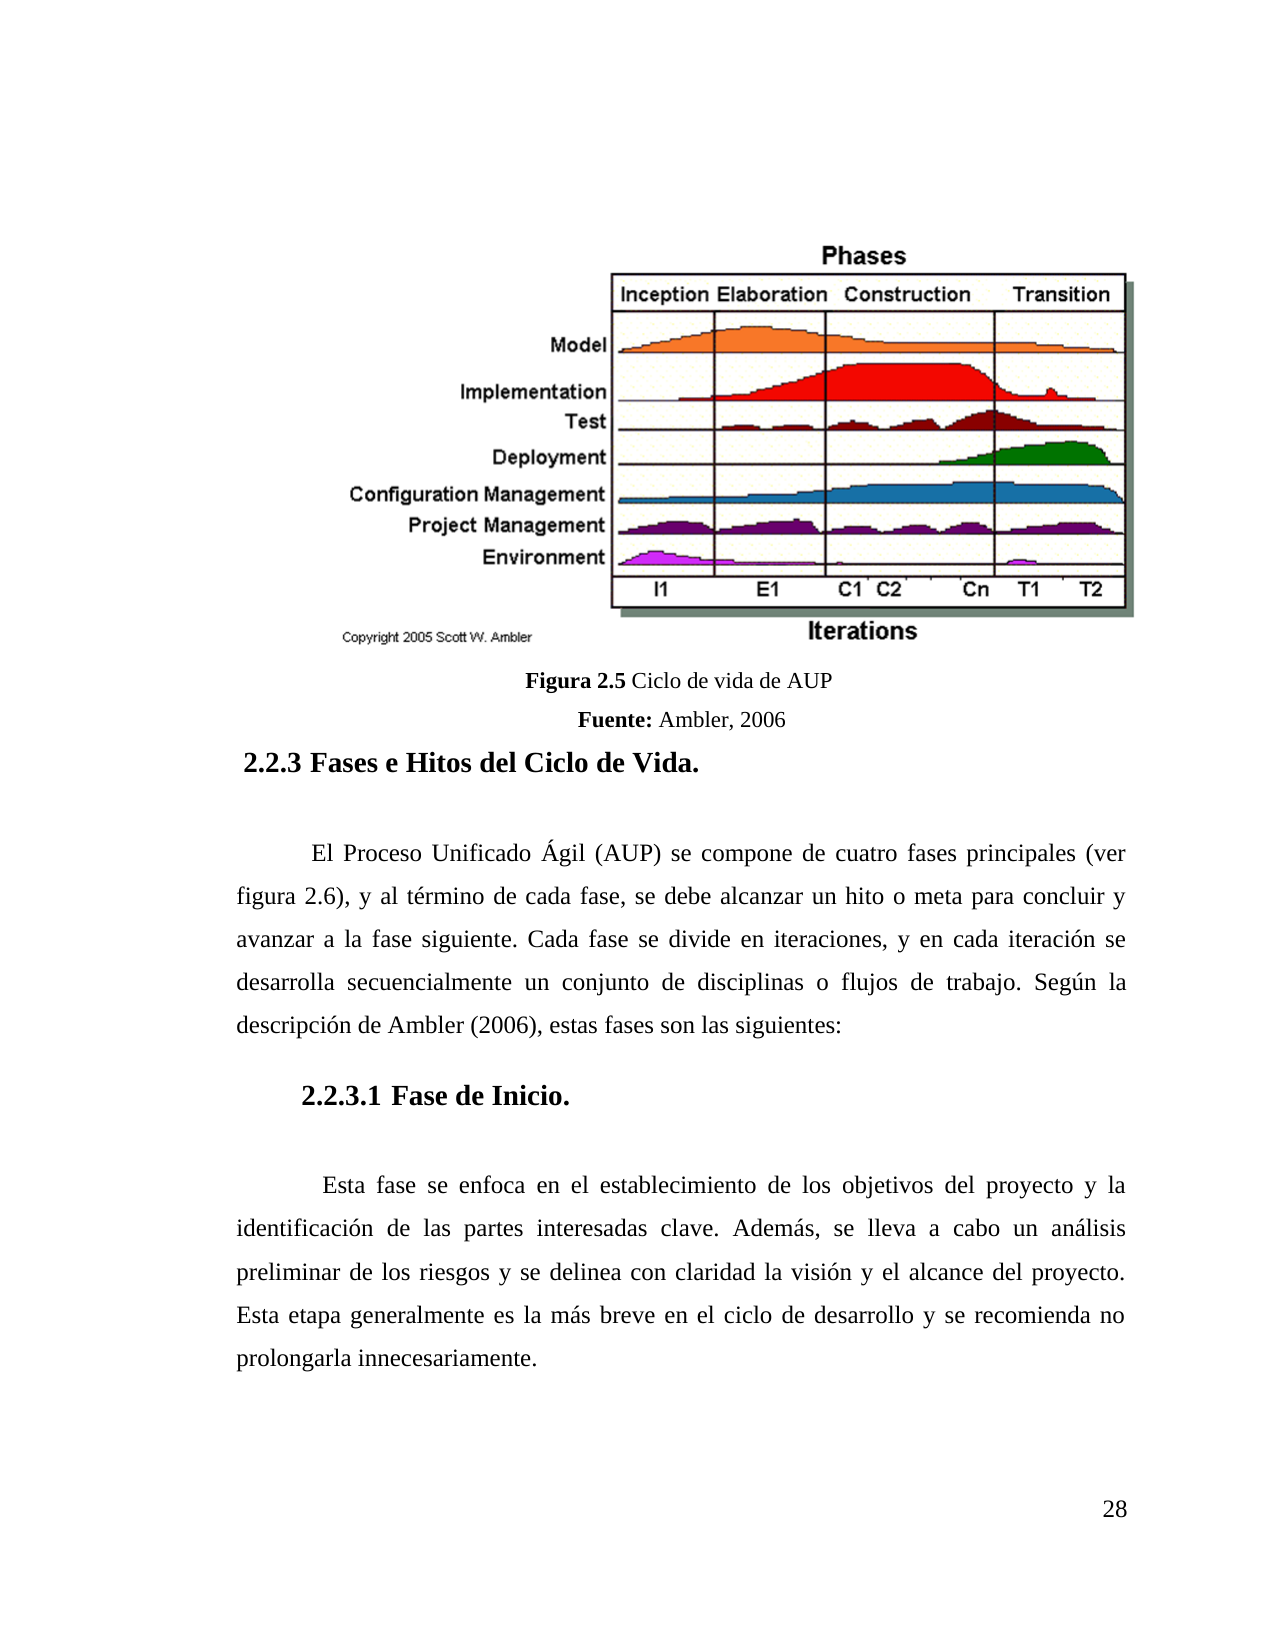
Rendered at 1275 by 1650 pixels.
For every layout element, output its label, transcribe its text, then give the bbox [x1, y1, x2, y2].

text Figura 2.5 Ciclo de vida de AUP Fuente: Ambler, 2006 [236, 667, 1127, 732]
subtitle Fases e Hitos del Ciclo de Vida. [243, 746, 1127, 779]
picture [311, 236, 1145, 653]
text El Proceso Unificado Ágil (AUP) se compone de cuatro fases principales (ver figura 2.6), y al término de cada fase, se debe alcanzar un hito o meta para concluir y avanzar a la fase siguiente. Cada fase se divide en iteraciones, y en cada iteración se desarrolla secuencialmente un conjunto de disciplinas o flujos de trabajo. Según la descripción de Ambler (2006), estas fases son las siguientes: [236, 838, 1127, 1039]
text Esta fase se enfoca en el establecimiento de los objetivos del proyecto y la identificación de las partes interesadas clave. Además, se lleva a cabo un análisis preliminar de los riesgos y se delinea con claridad la visión y el alcance del proyecto. Esta etapa generalmente es la más breve en el ciclo de desarrollo y se recomienda no prolongarla innecesariamente. [236, 1170, 1127, 1372]
subtitle Fase de Inicio. [236, 1078, 1127, 1112]
